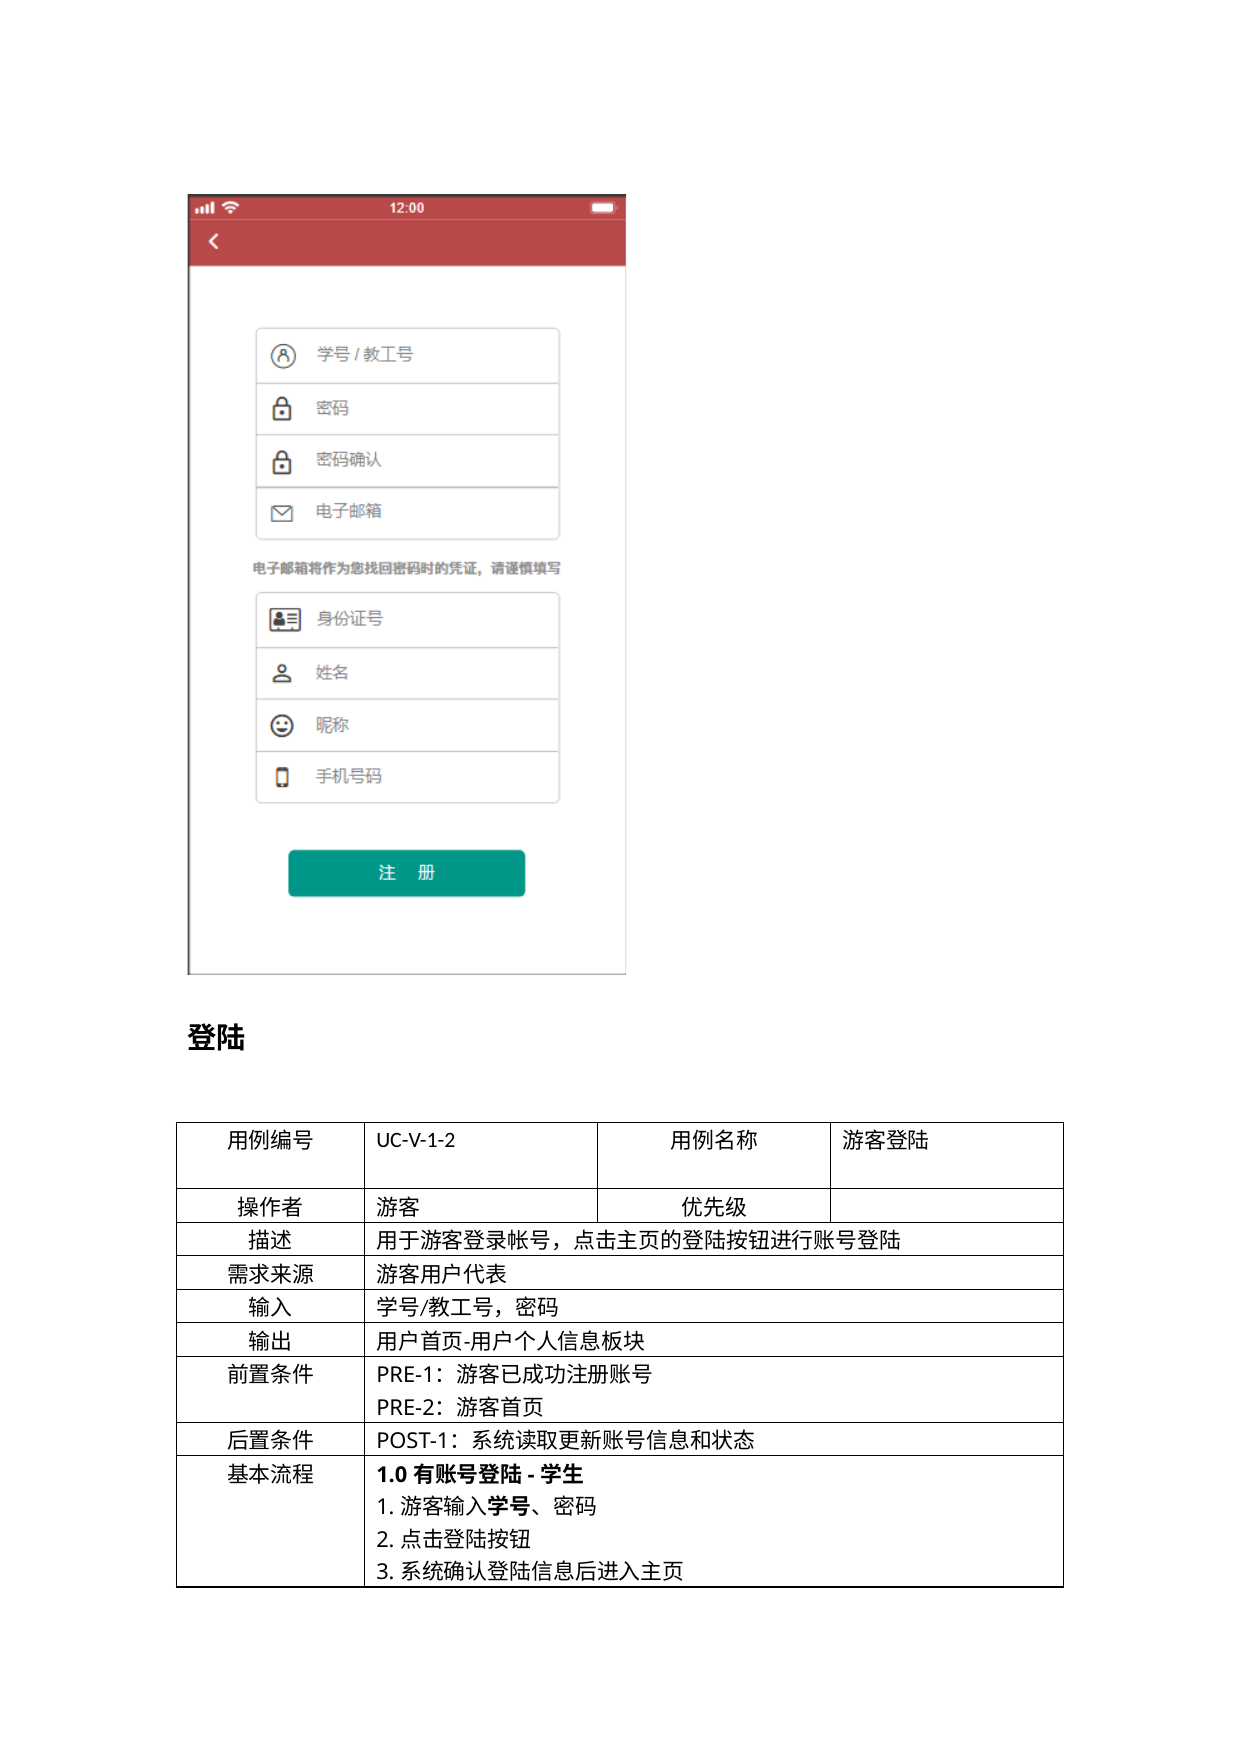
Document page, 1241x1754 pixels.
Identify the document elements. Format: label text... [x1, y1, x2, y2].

table_cell 描述 [177, 1223, 364, 1255]
table_cell 1.0 有账号登陆 - 学生 1. 游客输入学号、密码 2. 点击登陆按钮 3. 系统确认登陆信息后进入主页 [365, 1456, 1063, 1586]
table_cell 游客用户代表 [365, 1256, 1063, 1289]
table_cell 输出 [177, 1323, 364, 1356]
table_cell 前置条件 [177, 1357, 364, 1422]
table_cell 用户首页-用户个人信息板块 [365, 1323, 1063, 1356]
table_cell 优先级 [598, 1189, 830, 1222]
subtitle 登陆 [187, 1004, 1053, 1069]
table_cell 游客 [365, 1189, 597, 1222]
table_cell 后置条件 [177, 1423, 364, 1455]
table_cell 操作者 [177, 1189, 364, 1222]
table_cell PRE-1：游客已成功注册账号 PRE-2：游客首页 [365, 1357, 1063, 1422]
table_cell 需求来源 [177, 1256, 364, 1289]
table_cell POST-1：系统读取更新账号信息和状态 [365, 1423, 1063, 1455]
table_cell 基本流程 [177, 1456, 364, 1586]
table_header 用例编号 [177, 1123, 364, 1188]
table_cell 学号/教工号，密码 [365, 1290, 1063, 1322]
picture [187, 194, 627, 975]
table_header UC-V-1-2 [365, 1123, 597, 1188]
table_cell [831, 1189, 1063, 1222]
table_header 用例名称 [598, 1123, 830, 1188]
table_header 游客登陆 [831, 1123, 1063, 1188]
table_cell 用于游客登录帐号，点击主页的登陆按钮进行账号登陆 [365, 1223, 1063, 1255]
table_cell 输入 [177, 1290, 364, 1322]
